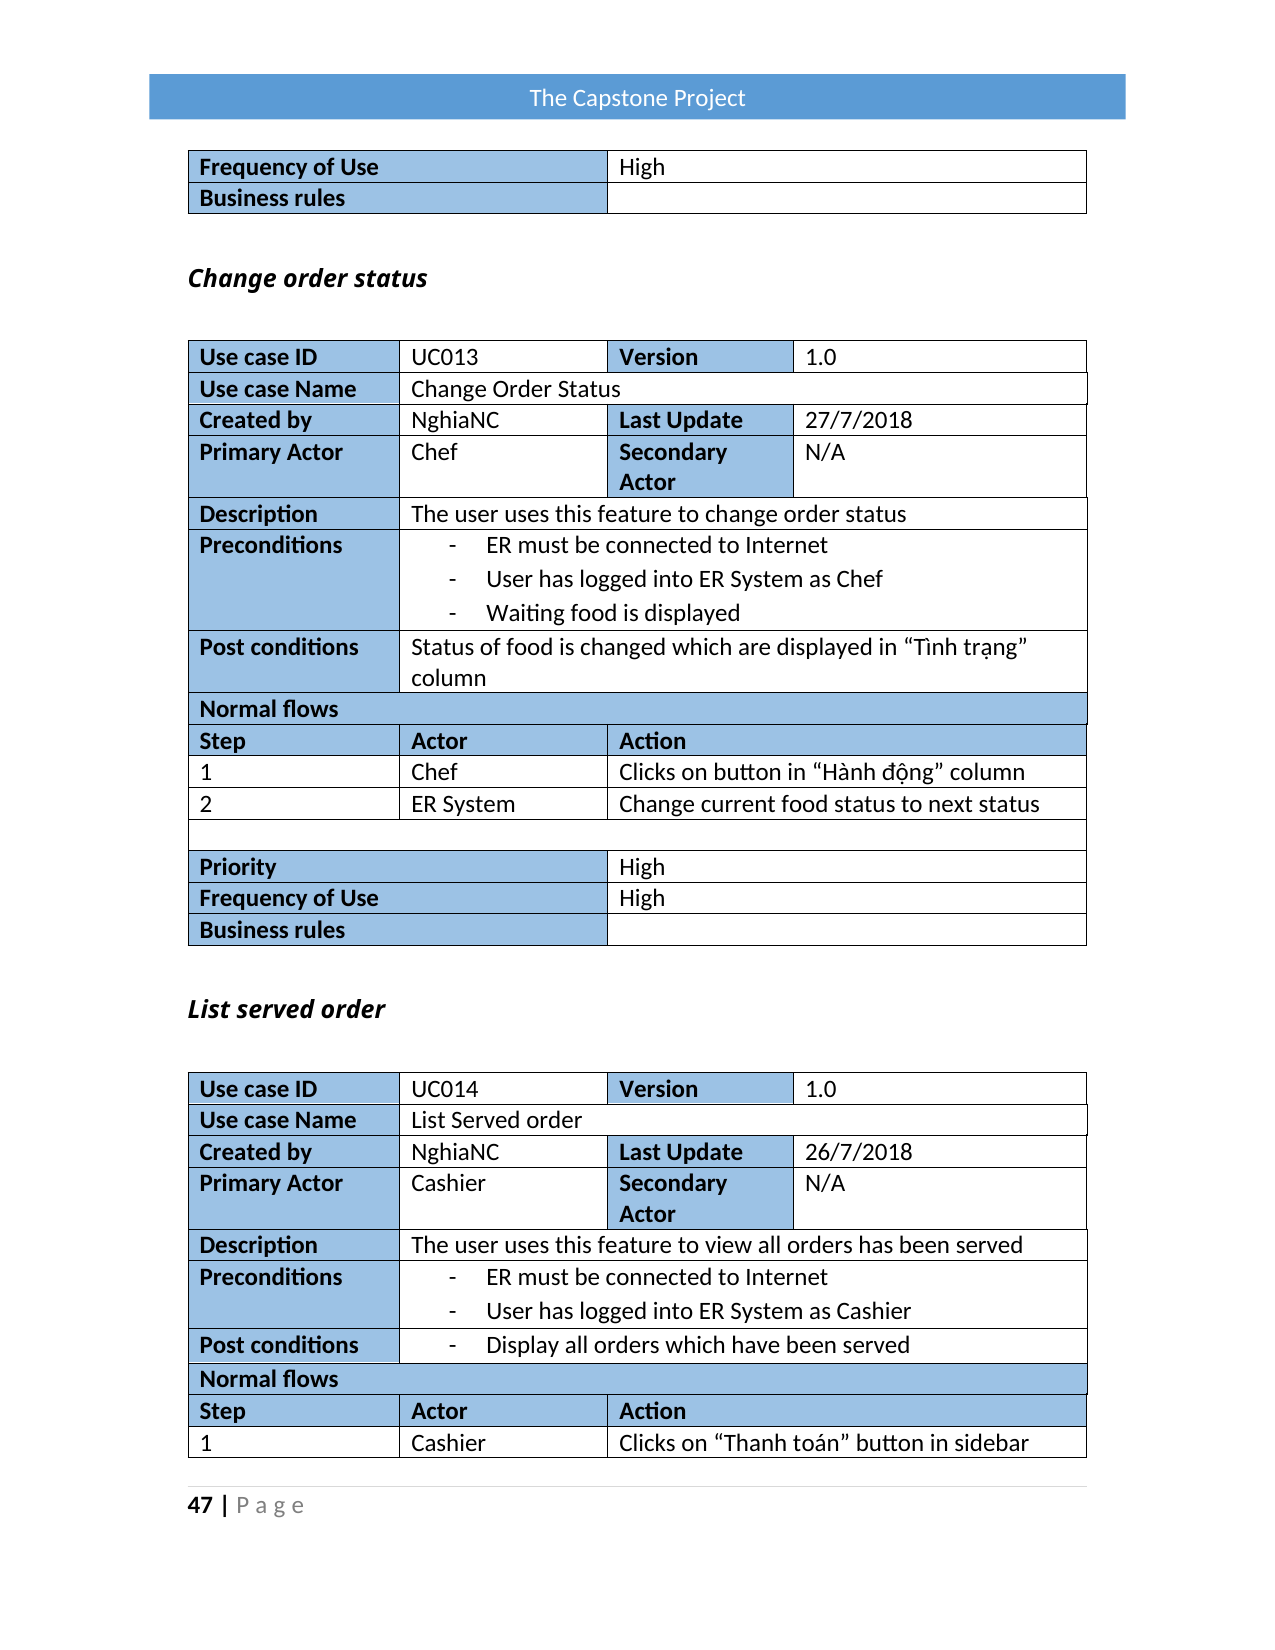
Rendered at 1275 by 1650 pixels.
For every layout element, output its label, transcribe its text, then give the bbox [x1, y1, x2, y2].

table_cell 27/7/2018 [794, 405, 1086, 435]
table_cell N/A [794, 1168, 1086, 1229]
table_header Use case ID [189, 1073, 399, 1103]
table_cell Use case Name [189, 373, 399, 403]
table_cell Normal flows [189, 693, 1087, 724]
table_cell NghiaNC [400, 405, 607, 435]
table_cell ER must be connected to Internet User has logged into ER System as Cashier [400, 1261, 1087, 1328]
table_cell 1 [189, 1427, 399, 1457]
table_cell Created by [189, 405, 399, 435]
table_cell N/A [794, 436, 1086, 497]
table_cell [189, 820, 1086, 850]
table_cell Business rules [189, 914, 607, 945]
subtitle List served order [187, 992, 1087, 1026]
table_header 1.0 [794, 1073, 1086, 1103]
table_header Use case ID [189, 341, 399, 372]
table_header 1.0 [794, 341, 1086, 372]
table_cell Action [608, 725, 1086, 755]
table_cell Primary Actor [189, 1168, 399, 1229]
table_cell List Served order [400, 1105, 1087, 1135]
table_cell Clicks on button in “Hành động” column [608, 756, 1086, 787]
table_cell Priority [189, 851, 607, 882]
table_cell High [608, 883, 1086, 913]
table_header Version [608, 341, 793, 372]
table_cell Preconditions [189, 530, 399, 630]
table_cell Normal flows [189, 1364, 1087, 1394]
table_cell Business rules [189, 183, 607, 213]
table_cell Created by [189, 1136, 399, 1167]
table_cell High [608, 151, 1086, 182]
table_cell Description [189, 1230, 399, 1260]
table_header Version [608, 1073, 793, 1103]
table_cell Post conditions [189, 631, 399, 692]
table_cell Actor [400, 725, 607, 755]
table_cell Secondary Actor [608, 436, 793, 497]
table_cell Actor [400, 1395, 607, 1426]
table_header UC014 [400, 1073, 607, 1103]
table_cell Chef [400, 436, 607, 497]
table_cell 2 [189, 788, 399, 818]
table_cell Cashier [400, 1427, 607, 1457]
table_cell Cashier [400, 1168, 607, 1229]
table_header UC013 [400, 341, 607, 372]
table_cell Last Update [608, 405, 793, 435]
table_cell High [608, 851, 1086, 882]
table_cell [608, 914, 1086, 945]
table_cell The user uses this feature to change order status [400, 498, 1087, 529]
table_cell Status of food is changed which are displayed in “Tình trạng” column [400, 631, 1087, 692]
table_cell Step [189, 725, 399, 755]
table_cell NghiaNC [400, 1136, 607, 1167]
table_cell 1 [189, 756, 399, 787]
subtitle Change order status [187, 260, 1087, 294]
table_cell The user uses this feature to view all orders has been served [400, 1230, 1087, 1260]
table_cell Action [608, 1395, 1086, 1426]
table_cell Description [189, 498, 399, 529]
table_cell Chef [400, 756, 607, 787]
table_cell ER must be connected to Internet User has logged into ER System as Chef Waiting food is displayed [400, 530, 1087, 630]
table_cell Frequency of Use [189, 151, 607, 182]
table_cell Use case Name [189, 1105, 399, 1135]
table_cell Clicks on “Thanh toán” button in sidebar [608, 1427, 1086, 1457]
table_cell [608, 183, 1086, 213]
table_cell Last Update [608, 1136, 793, 1167]
table_cell Change current food status to next status [608, 788, 1086, 818]
table_cell ER System [400, 788, 607, 818]
table_cell Secondary Actor [608, 1168, 793, 1229]
table_cell Display all orders which have been served [400, 1329, 1087, 1362]
table_cell Primary Actor [189, 436, 399, 497]
table_cell Frequency of Use [189, 883, 607, 913]
table_cell Step [189, 1395, 399, 1426]
table_cell 26/7/2018 [794, 1136, 1086, 1167]
table_cell Preconditions [189, 1261, 399, 1328]
table_cell Change Order Status [400, 373, 1087, 403]
table_cell Post conditions [189, 1329, 399, 1362]
